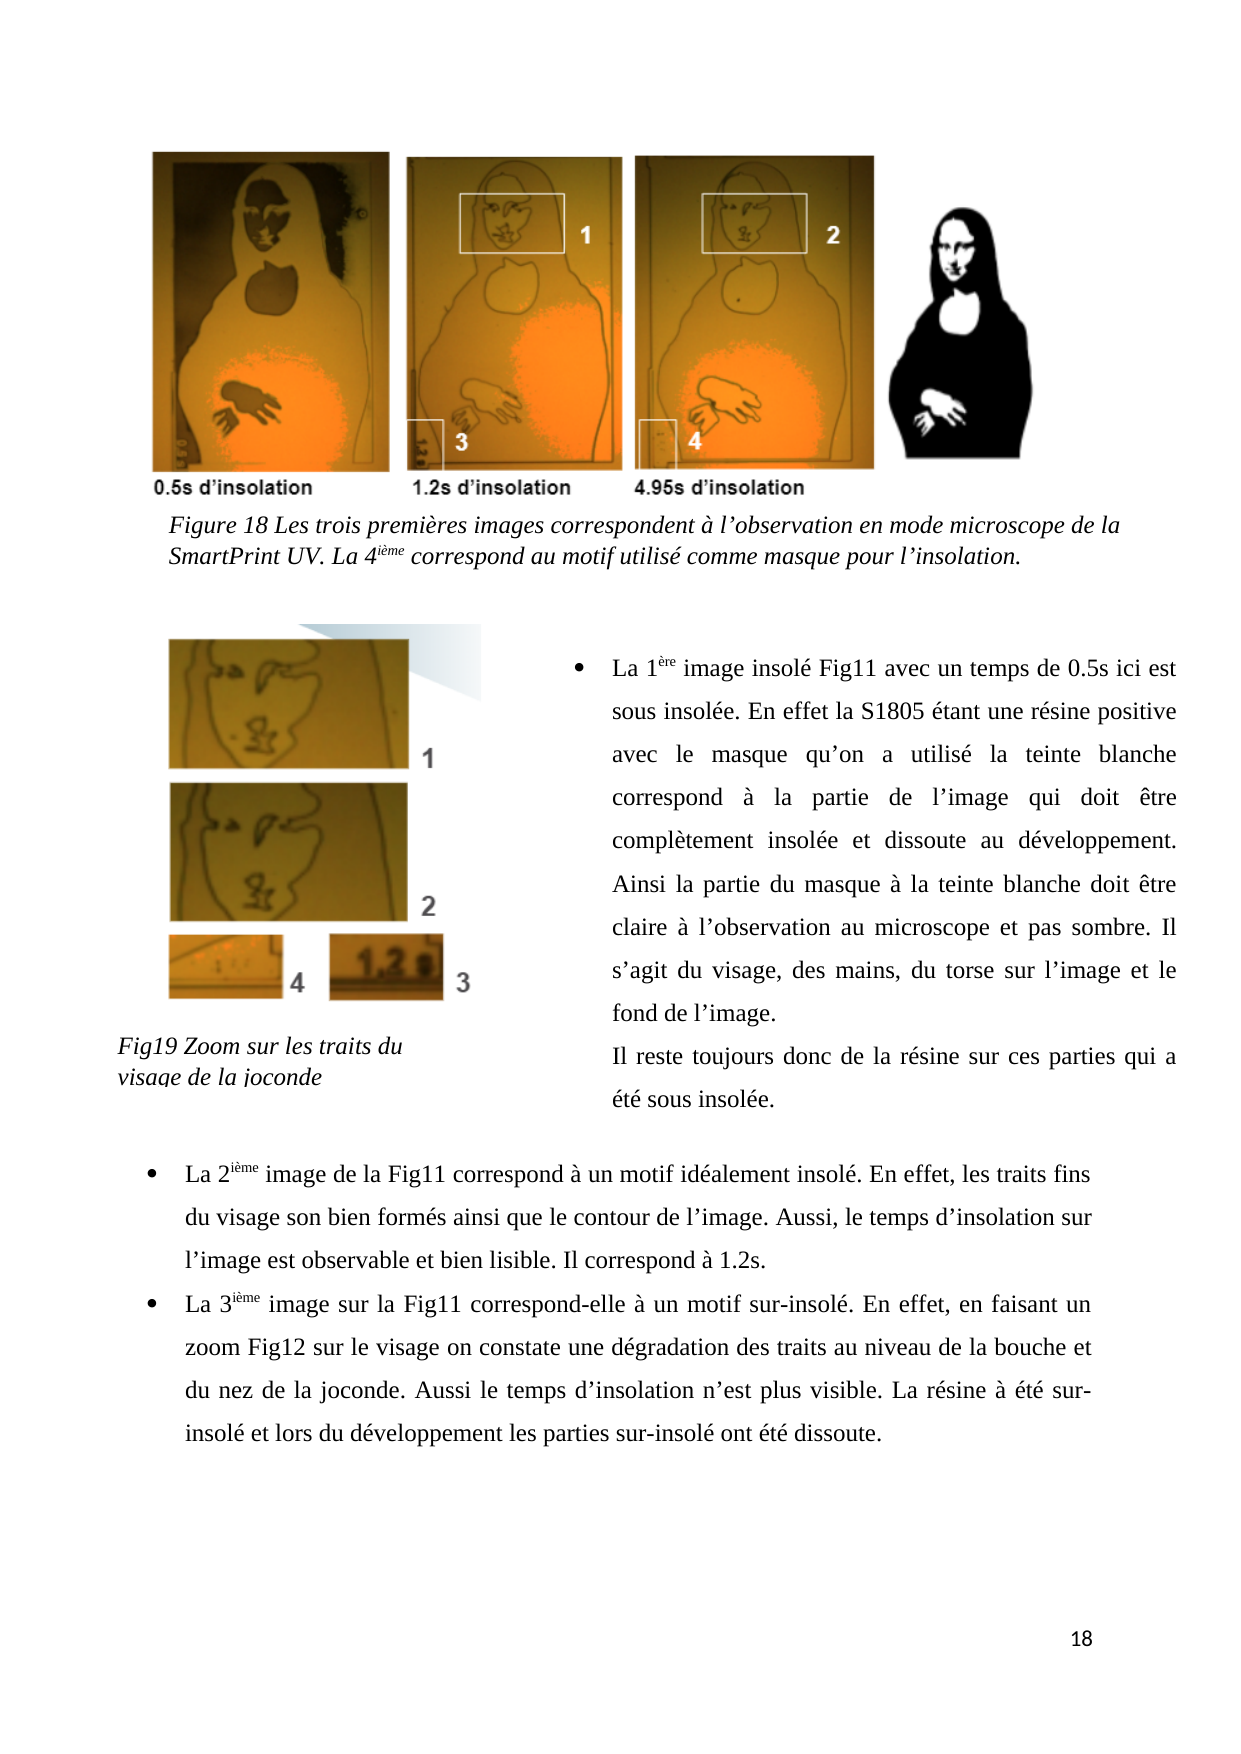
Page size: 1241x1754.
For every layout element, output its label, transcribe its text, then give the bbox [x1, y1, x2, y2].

list La 3ième image sur la Fig11 correspond-elle à un motif sur-insolé. En effet, en faisant un zoom Fig12 sur le visage on constate une dégradation des traits au niveau de la bouche et du nez de la joconde. Aussi le temps d’insolation n’est plus visible. La résine à été sur-insolé et lors du développement les parties sur-insolé ont été dissoute. [148, 1289, 1093, 1447]
list La 2ième image de la Fig11 correspond à un motif idéalement insolé. En effet, les traits fins du visage son bien formés ainsi que le contour de l’image. Aussi, le temps d’insolation sur l’image est observable et bien lisible. Il correspond à 1.2s. [148, 1159, 1093, 1274]
picture [147, 624, 482, 1010]
picture [147, 147, 1043, 501]
